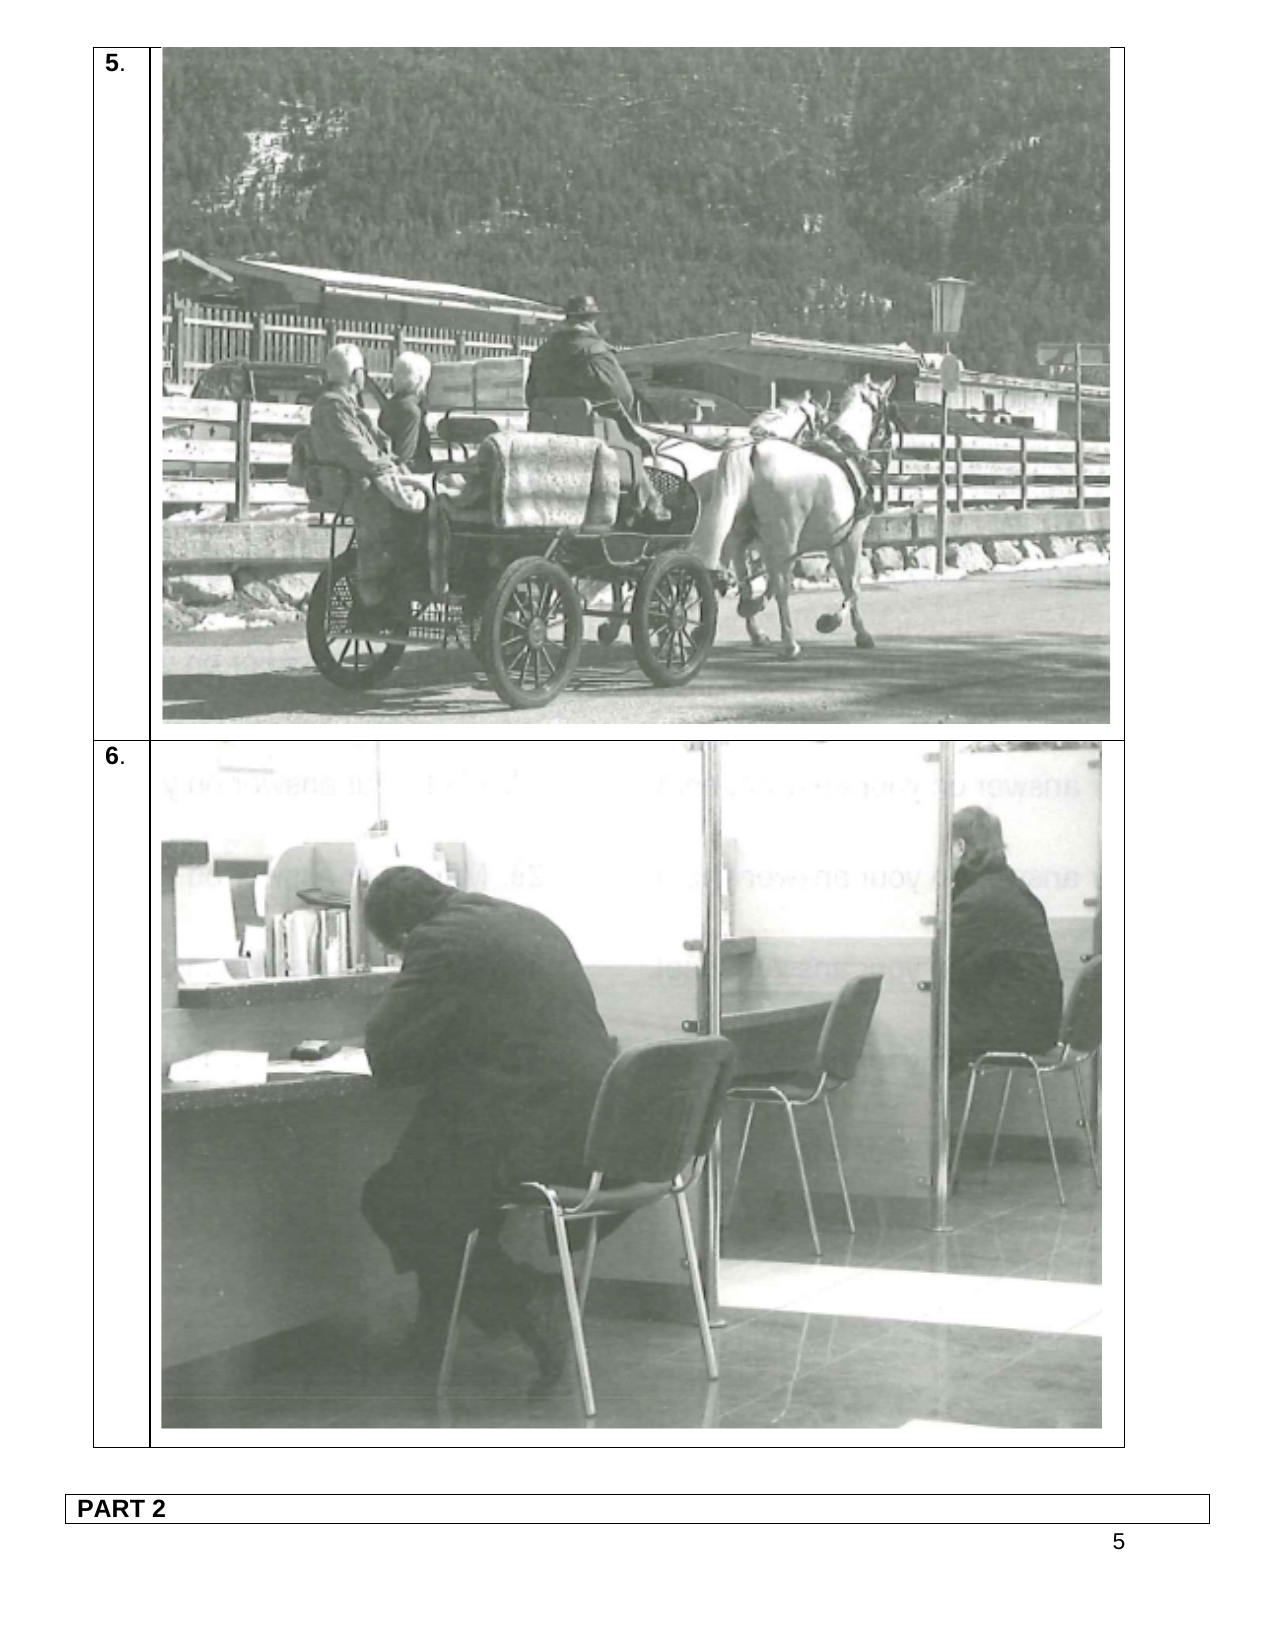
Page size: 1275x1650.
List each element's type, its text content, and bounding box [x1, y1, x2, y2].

picture [161, 741, 1102, 1431]
table_header [151, 48, 1124, 740]
table_header 5. [94, 48, 149, 740]
table_cell [151, 741, 1124, 1447]
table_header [66, 1495, 1209, 1523]
picture [161, 47, 1110, 724]
table_cell 6. [94, 741, 149, 1447]
